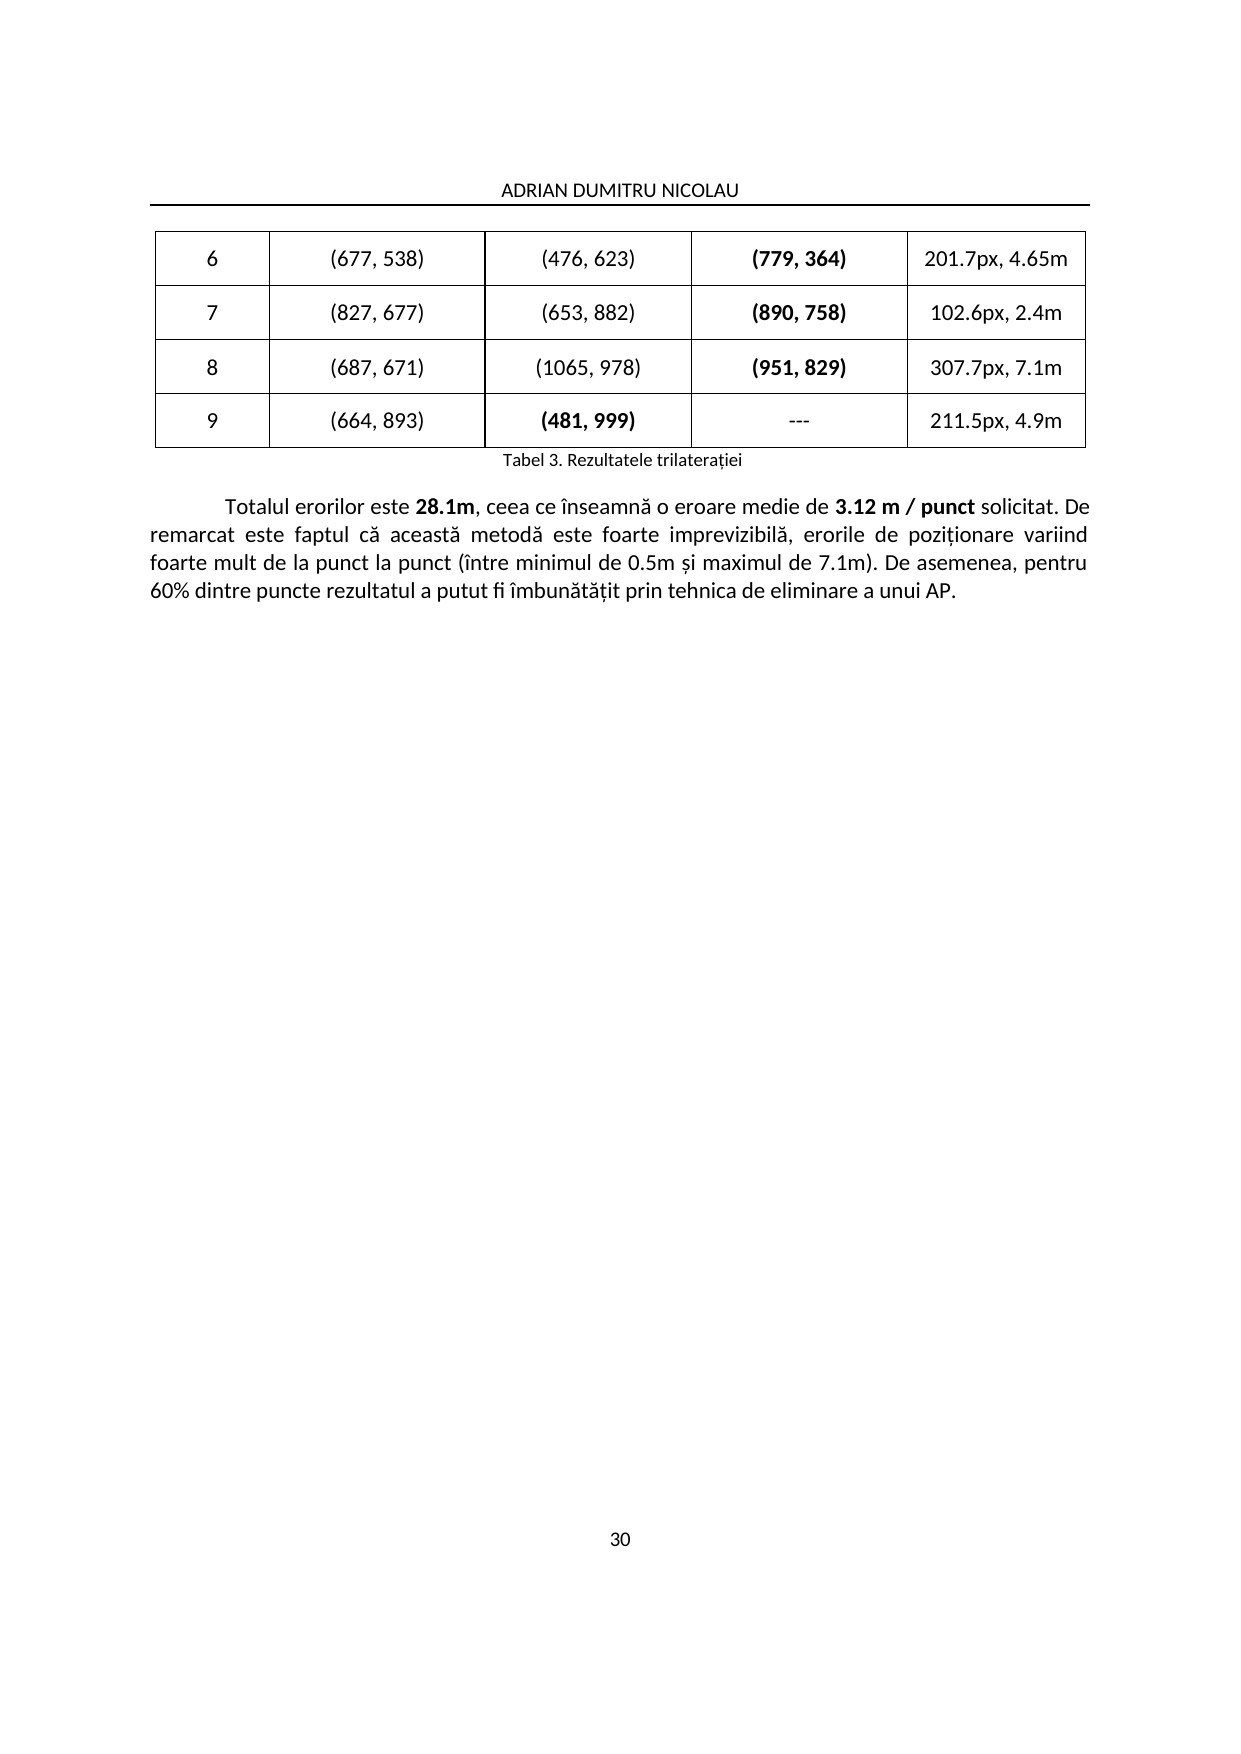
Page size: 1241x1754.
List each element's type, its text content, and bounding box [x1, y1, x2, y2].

table_cell (779, 364) [692, 232, 907, 285]
table_cell 8 [156, 340, 269, 393]
table_cell (687, 671) [270, 340, 484, 393]
table_cell (951, 829) [692, 340, 907, 393]
table_cell 307.7px, 7.1m [908, 340, 1085, 393]
text Tabel 3. Rezultatele trilaterației [150, 448, 1090, 471]
table_cell (827, 677) [270, 286, 484, 339]
table_cell (481, 999) [486, 394, 691, 447]
table_cell (476, 623) [486, 232, 691, 285]
table_cell (653, 882) [486, 286, 691, 339]
table_cell (890, 758) [692, 286, 907, 339]
table_cell 9 [156, 394, 269, 447]
table_cell (1065, 978) [486, 340, 691, 393]
table_cell 201.7px, 4.65m [908, 232, 1085, 285]
text Totalul erorilor este 28.1m, ceea ce înseamnă o eroare medie de 3.12 m / punct solicitat. De remarcat este faptul că această metodă este foarte imprevizibilă, erorile de poziționare variind foarte mult de la punct la punct (între minimul de 0.5m și maximul de 7.1m). De asemenea, pentru 60% dintre puncte rezultatul a putut fi îmbunătățit prin tehnica de eliminare a unui AP. [150, 492, 1090, 604]
table_cell (677, 538) [270, 232, 484, 285]
table_cell 102.6px, 2.4m [908, 286, 1085, 339]
table_cell --- [692, 394, 907, 447]
table_cell 7 [156, 286, 269, 339]
table_cell (664, 893) [270, 394, 484, 447]
table_cell 211.5px, 4.9m [908, 394, 1085, 447]
table_cell 6 [156, 232, 269, 285]
